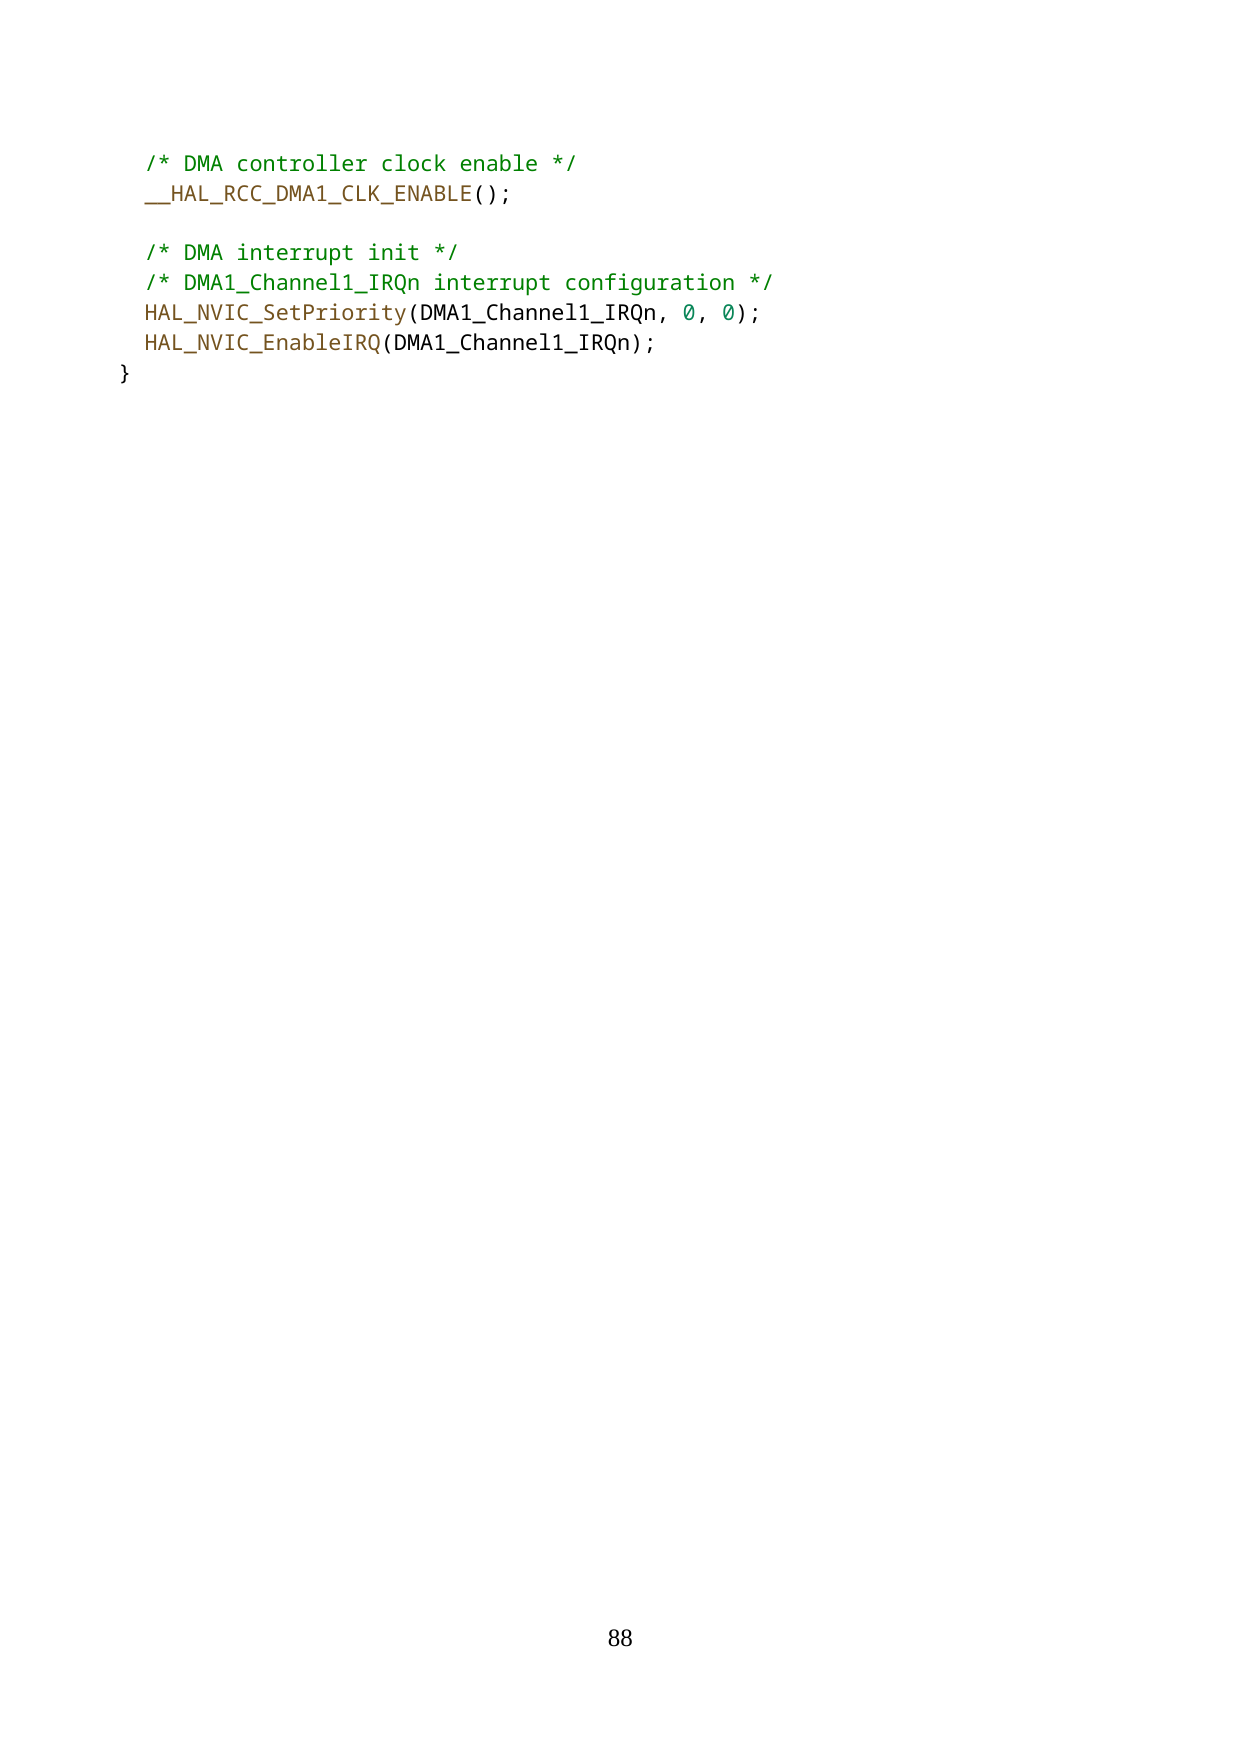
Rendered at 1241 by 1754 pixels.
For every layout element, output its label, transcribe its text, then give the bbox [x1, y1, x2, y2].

text /* DMA1_Channel1_IRQn interrupt configuration */ [118, 267, 1122, 297]
text /* DMA interrupt init */ [118, 237, 1122, 267]
text __HAL_RCC_DMA1_CLK_ENABLE(); [118, 178, 1122, 207]
text } [118, 356, 1122, 386]
text HAL_NVIC_EnableIRQ(DMA1_Channel1_IRQn); [118, 327, 1122, 356]
text /* DMA controller clock enable */ [118, 148, 1122, 178]
text HAL_NVIC_SetPriority(DMA1_Channel1_IRQn, 0, 0); [118, 297, 1122, 327]
